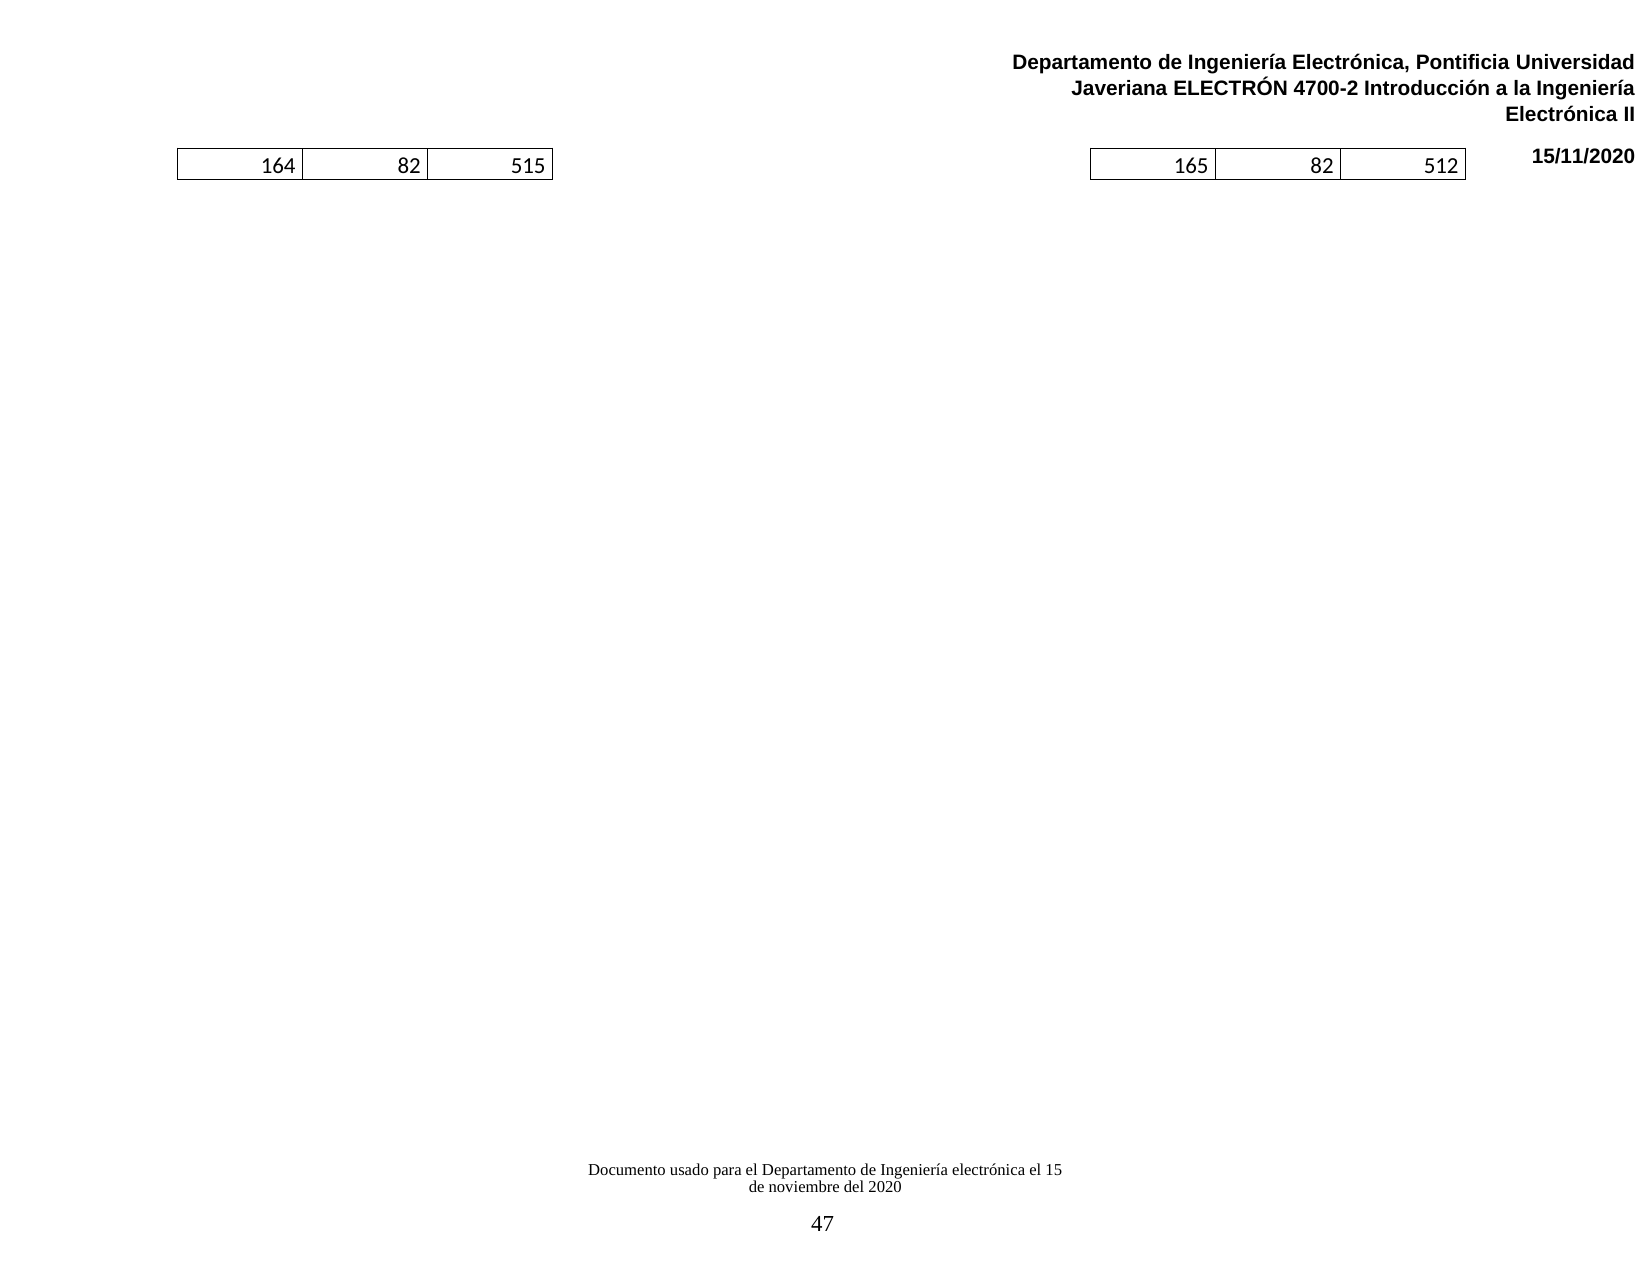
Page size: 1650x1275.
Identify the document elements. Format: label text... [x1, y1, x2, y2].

table_cell 82 [303, 149, 427, 179]
table_cell 82 [1216, 149, 1340, 179]
table_cell 165 [1091, 149, 1215, 179]
table_cell 515 [428, 149, 552, 179]
table_cell 512 [1341, 149, 1465, 179]
table_cell 164 [178, 149, 302, 179]
